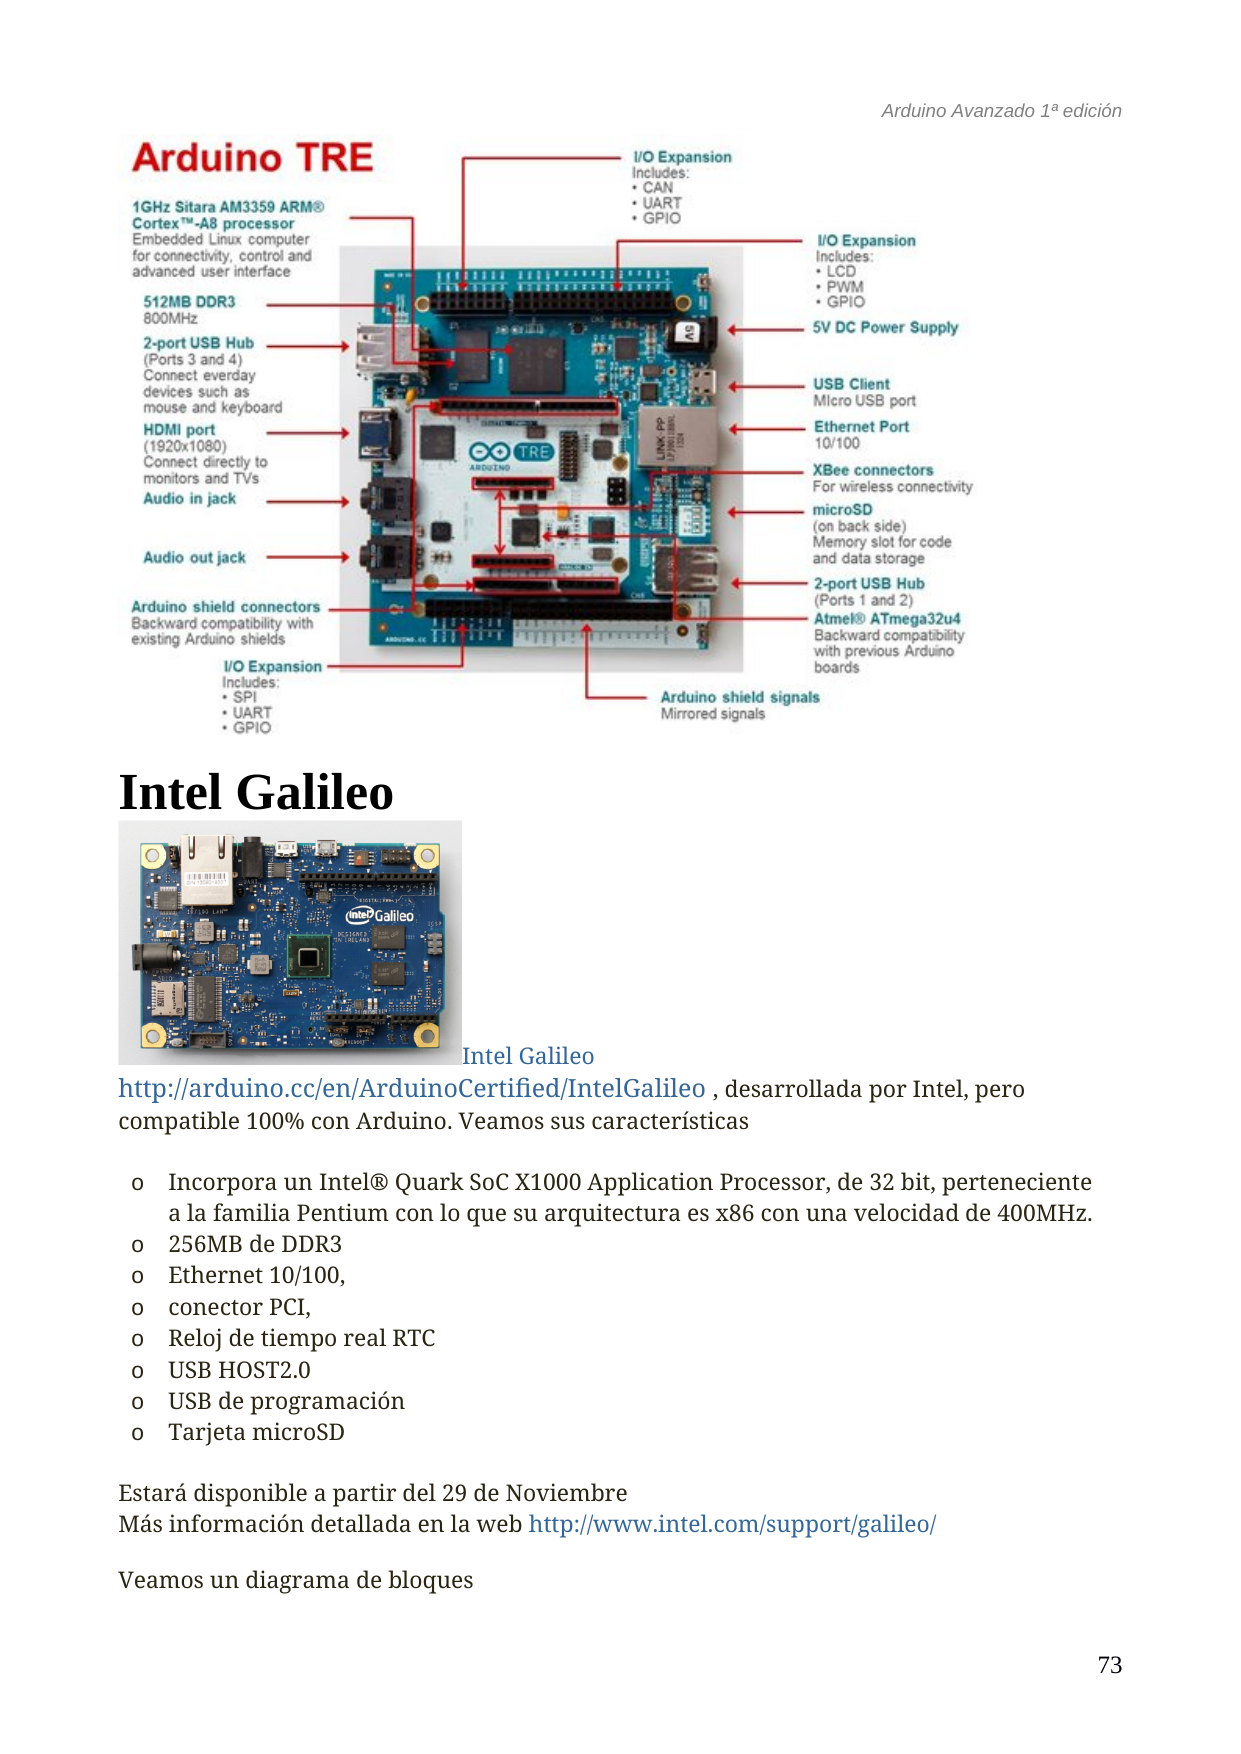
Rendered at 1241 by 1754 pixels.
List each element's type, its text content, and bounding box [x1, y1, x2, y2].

list Ethernet 10/100, [131, 1259, 1097, 1291]
picture [118, 134, 978, 736]
text Veamos un diagrama de bloques [118, 1564, 1122, 1596]
subtitle Intel Galileo [118, 761, 1122, 821]
list USB HOST2.0 [131, 1353, 1097, 1385]
text Estará disponible a partir del 29 de Noviembre [118, 1477, 1122, 1508]
list 256MB de DDR3 [131, 1228, 1097, 1259]
picture [118, 820, 462, 1065]
list USB de programación [131, 1385, 1097, 1416]
list conector PCI, [131, 1291, 1097, 1322]
text Más información detallada en la web http://www.intel.com/support/galileo/ [118, 1508, 1122, 1539]
list Reloj de tiempo real RTC [131, 1322, 1097, 1353]
list Tarjeta microSD [131, 1416, 1097, 1448]
list Incorpora un Intel® Quark SoC X1000 Application Processor, de 32 bit, perteneciente a la familia Pentium con lo que su arquitectura es x86 con una velocidad de 400MHz. [131, 1166, 1097, 1228]
